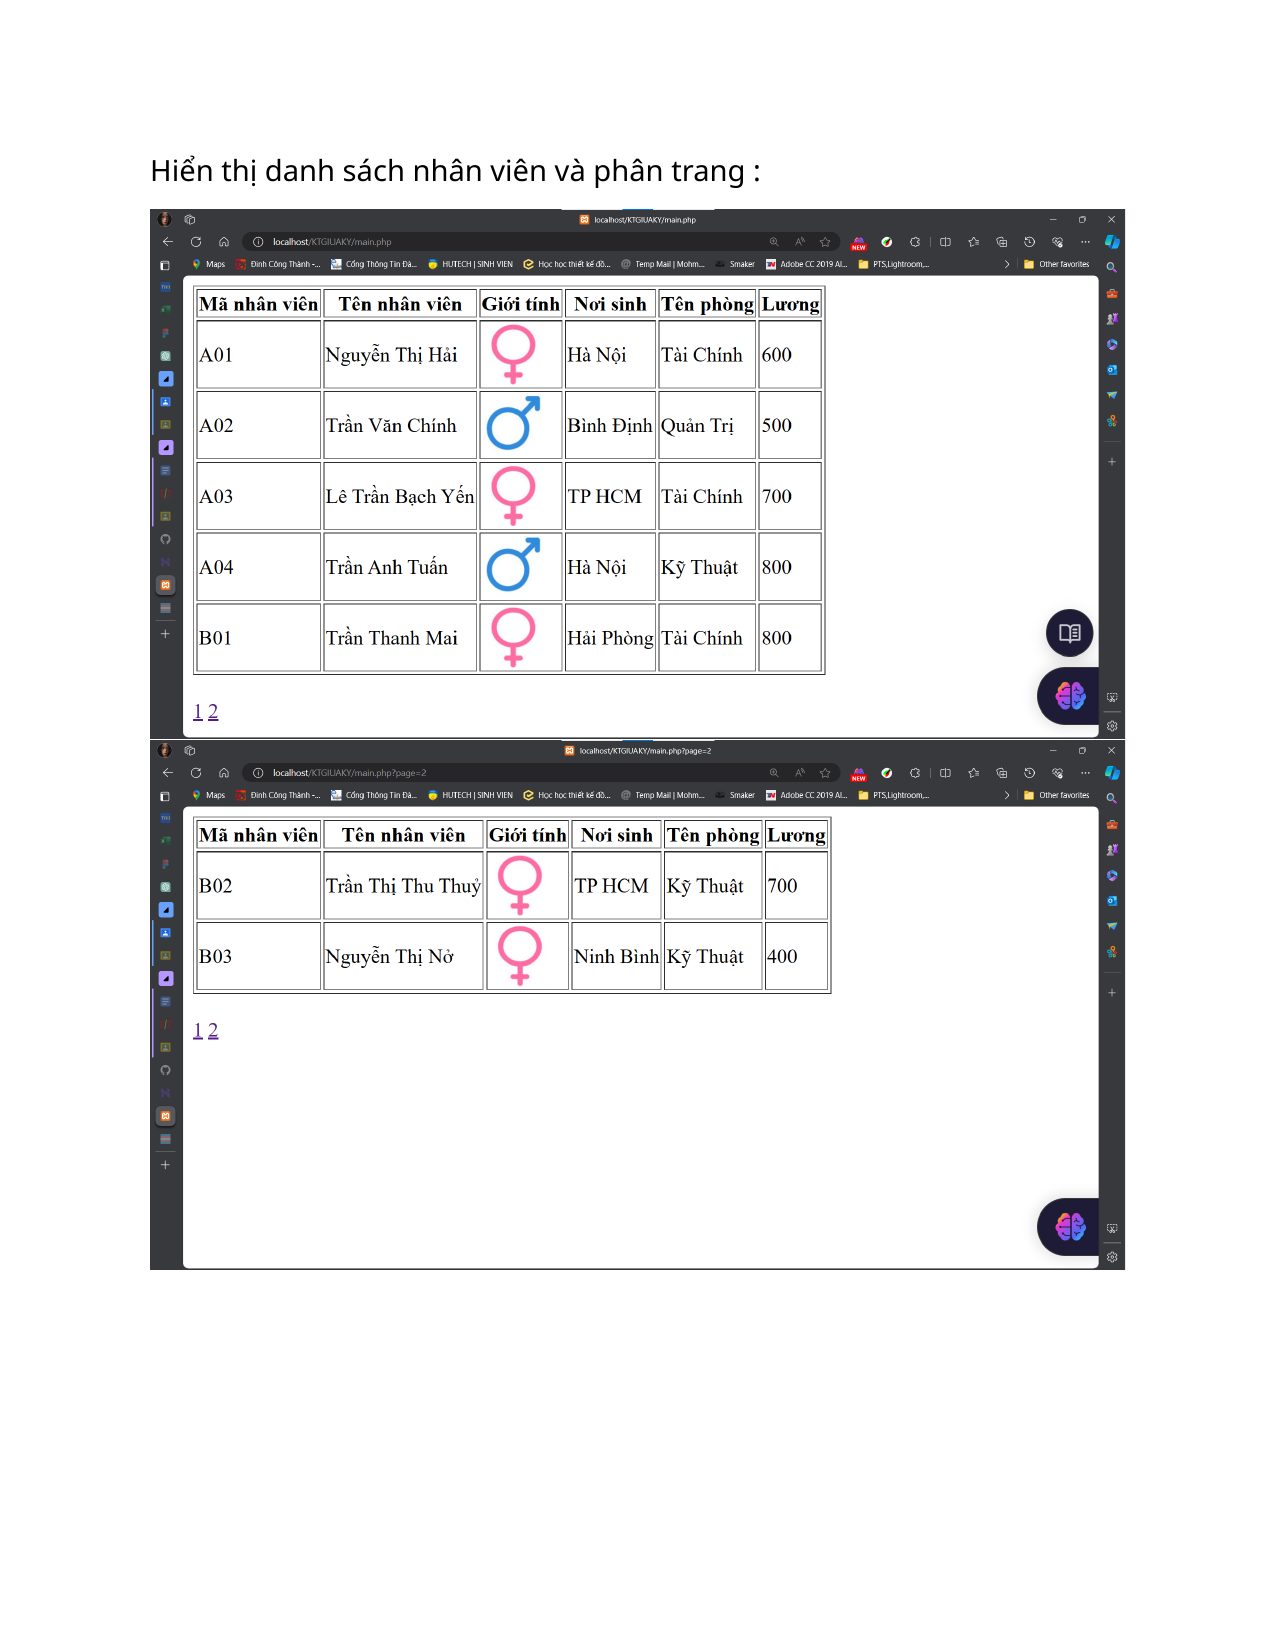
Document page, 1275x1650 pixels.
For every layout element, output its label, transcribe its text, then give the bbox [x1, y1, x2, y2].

picture [150, 740, 1125, 1270]
text Hiển thị danh sách nhân viên và phân trang : [150, 150, 1125, 190]
picture [150, 209, 1125, 739]
